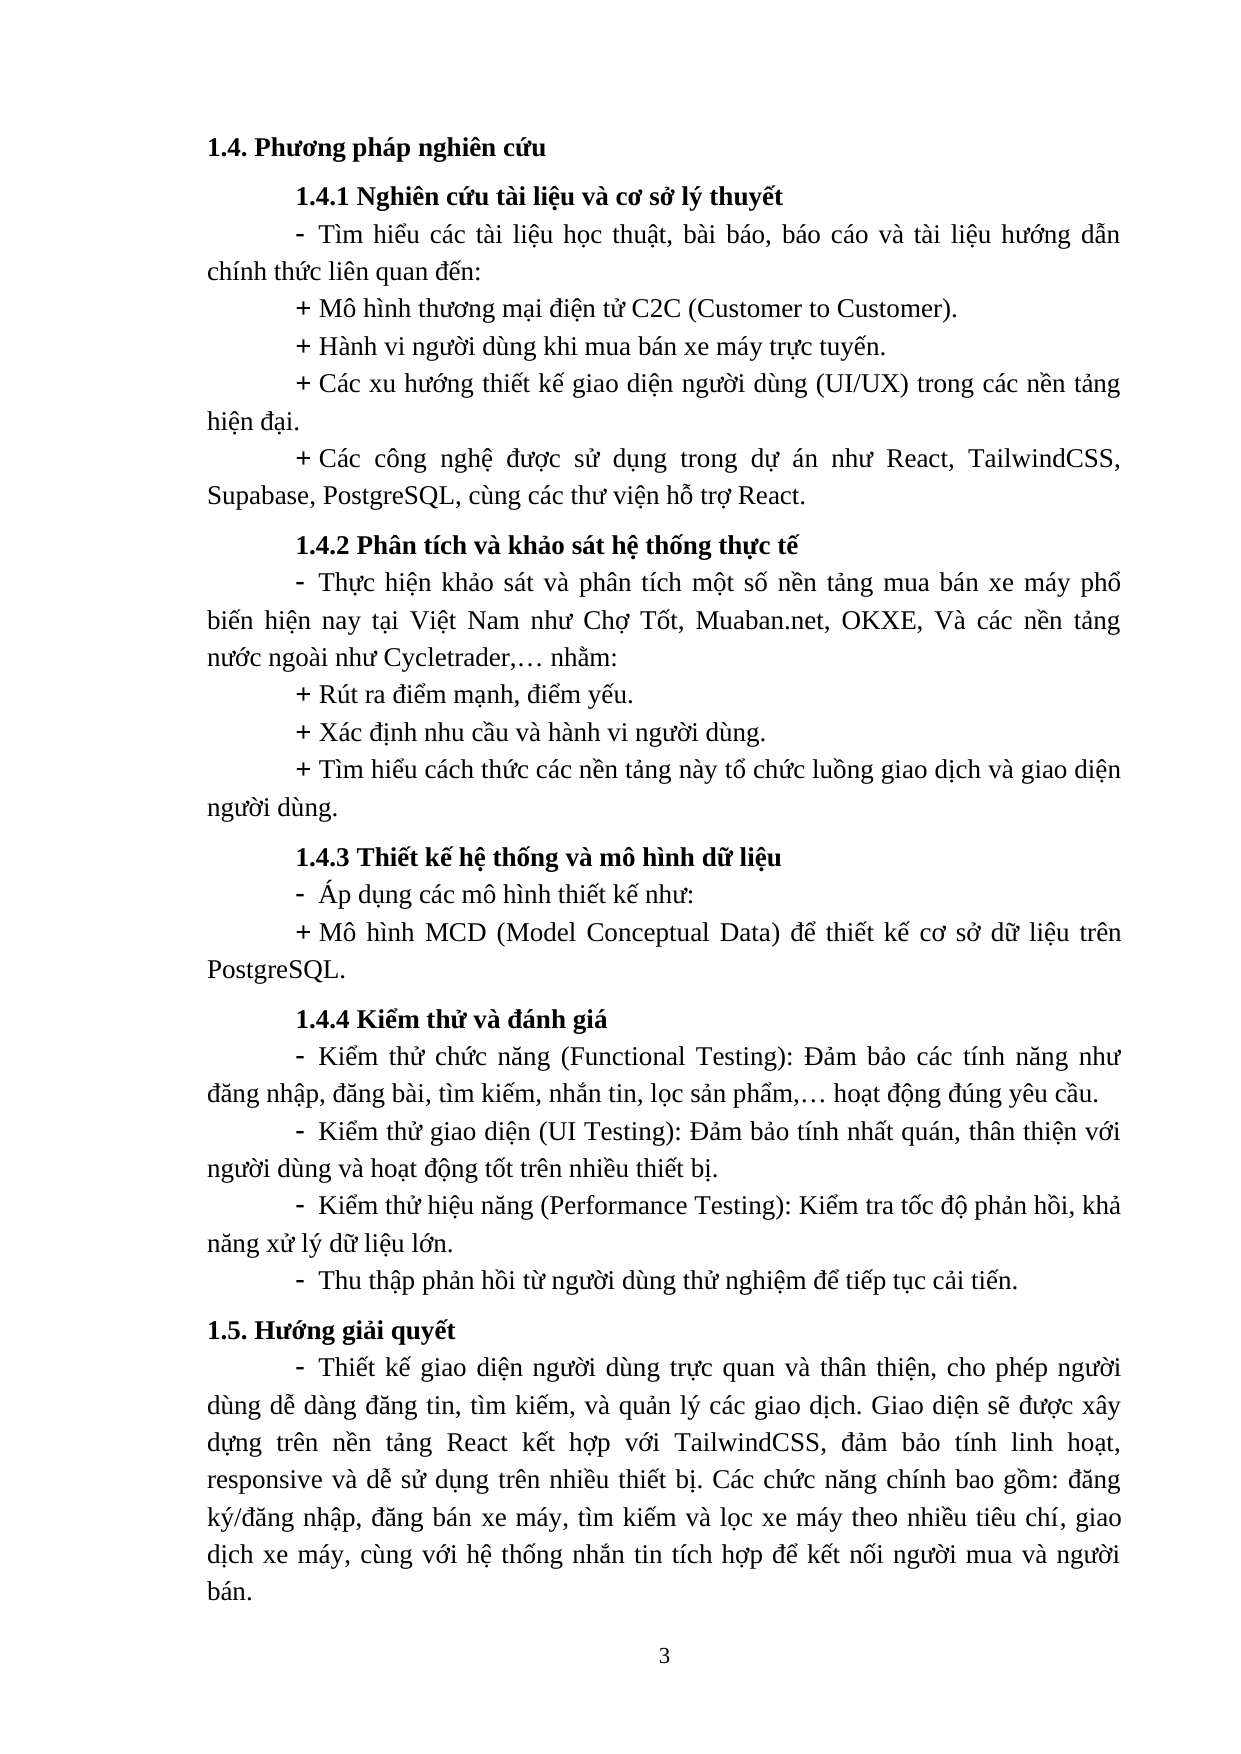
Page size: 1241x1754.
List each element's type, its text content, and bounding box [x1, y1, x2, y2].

list Phương pháp nghiên cứu [207, 131, 1122, 162]
list Phân tích và khảo sát hệ thống thực tế [207, 529, 1122, 560]
list Các công nghệ được sử dụng trong dự án như React, TailwindCSS, Supabase, PostgreSQL, cùng các thư viện hỗ trợ React. [207, 442, 1122, 511]
list Tìm hiểu cách thức các nền tảng này tổ chức luồng giao dịch và giao diện người dùng. [207, 753, 1122, 822]
list Các xu hướng thiết kế giao diện người dùng (UI/UX) trong các nền tảng hiện đại. [207, 367, 1122, 436]
list Mô hình MCD (Model Conceptual Data) để thiết kế cơ sở dữ liệu trên PostgreSQL. [207, 916, 1122, 984]
list Kiểm thử và đánh giá [207, 1003, 1122, 1034]
list Tìm hiểu các tài liệu học thuật, bài báo, báo cáo và tài liệu hướng dẫn chính thức liên quan đến: [207, 218, 1122, 286]
list Rút ra điểm mạnh, điểm yếu. [207, 678, 1122, 710]
list Mô hình thương mại điện tử C2C (Customer to Customer). [207, 292, 1122, 324]
list Hướng giải quyết [207, 1314, 1122, 1345]
list Thu thập phản hồi từ người dùng thử nghiệm để tiếp tục cải tiến. [207, 1264, 1122, 1295]
list Kiểm thử hiệu năng (Performance Testing): Kiểm tra tốc độ phản hồi, khả năng xử lý dữ liệu lớn. [207, 1189, 1122, 1258]
list Kiểm thử giao diện (UI Testing): Đảm bảo tính nhất quán, thân thiện với người dùng và hoạt động tốt trên nhiều thiết bị. [207, 1115, 1122, 1183]
list Kiểm thử chức năng (Functional Testing): Đảm bảo các tính năng như đăng nhập, đăng bài, tìm kiếm, nhắn tin, lọc sản phẩm,… hoạt động đúng yêu cầu. [207, 1040, 1122, 1108]
list Thực hiện khảo sát và phân tích một số nền tảng mua bán xe máy phổ biến hiện nay tại Việt Nam như Chợ Tốt, Muaban.net, OKXE, Và các nền tảng nước ngoài như Cycletrader,… nhằm: [207, 567, 1122, 672]
list Áp dụng các mô hình thiết kế như: [207, 878, 1122, 909]
list Nghiên cứu tài liệu và cơ sở lý thuyết [207, 180, 1122, 212]
list Thiết kế hệ thống và mô hình dữ liệu [207, 841, 1122, 872]
list Hành vi người dùng khi mua bán xe máy trực tuyến. [207, 330, 1122, 361]
list Xác định nhu cầu và hành vi người dùng. [207, 716, 1122, 747]
list Thiết kế giao diện người dùng trực quan và thân thiện, cho phép người dùng dễ dàng đăng tin, tìm kiếm, và quản lý các giao dịch. Giao diện sẽ được xây dựng trên nền tảng React kết hợp với TailwindCSS, đảm bảo tính linh hoạt, responsive và dễ sử dụng trên nhiều thiết bị. Các chức năng chính bao gồm: đăng ký/đăng nhập, đăng bán xe máy, tìm kiếm và lọc xe máy theo nhiều tiêu chí, giao dịch xe máy, cùng với hệ thống nhắn tin tích hợp để kết nối người mua và người bán. [207, 1351, 1122, 1606]
